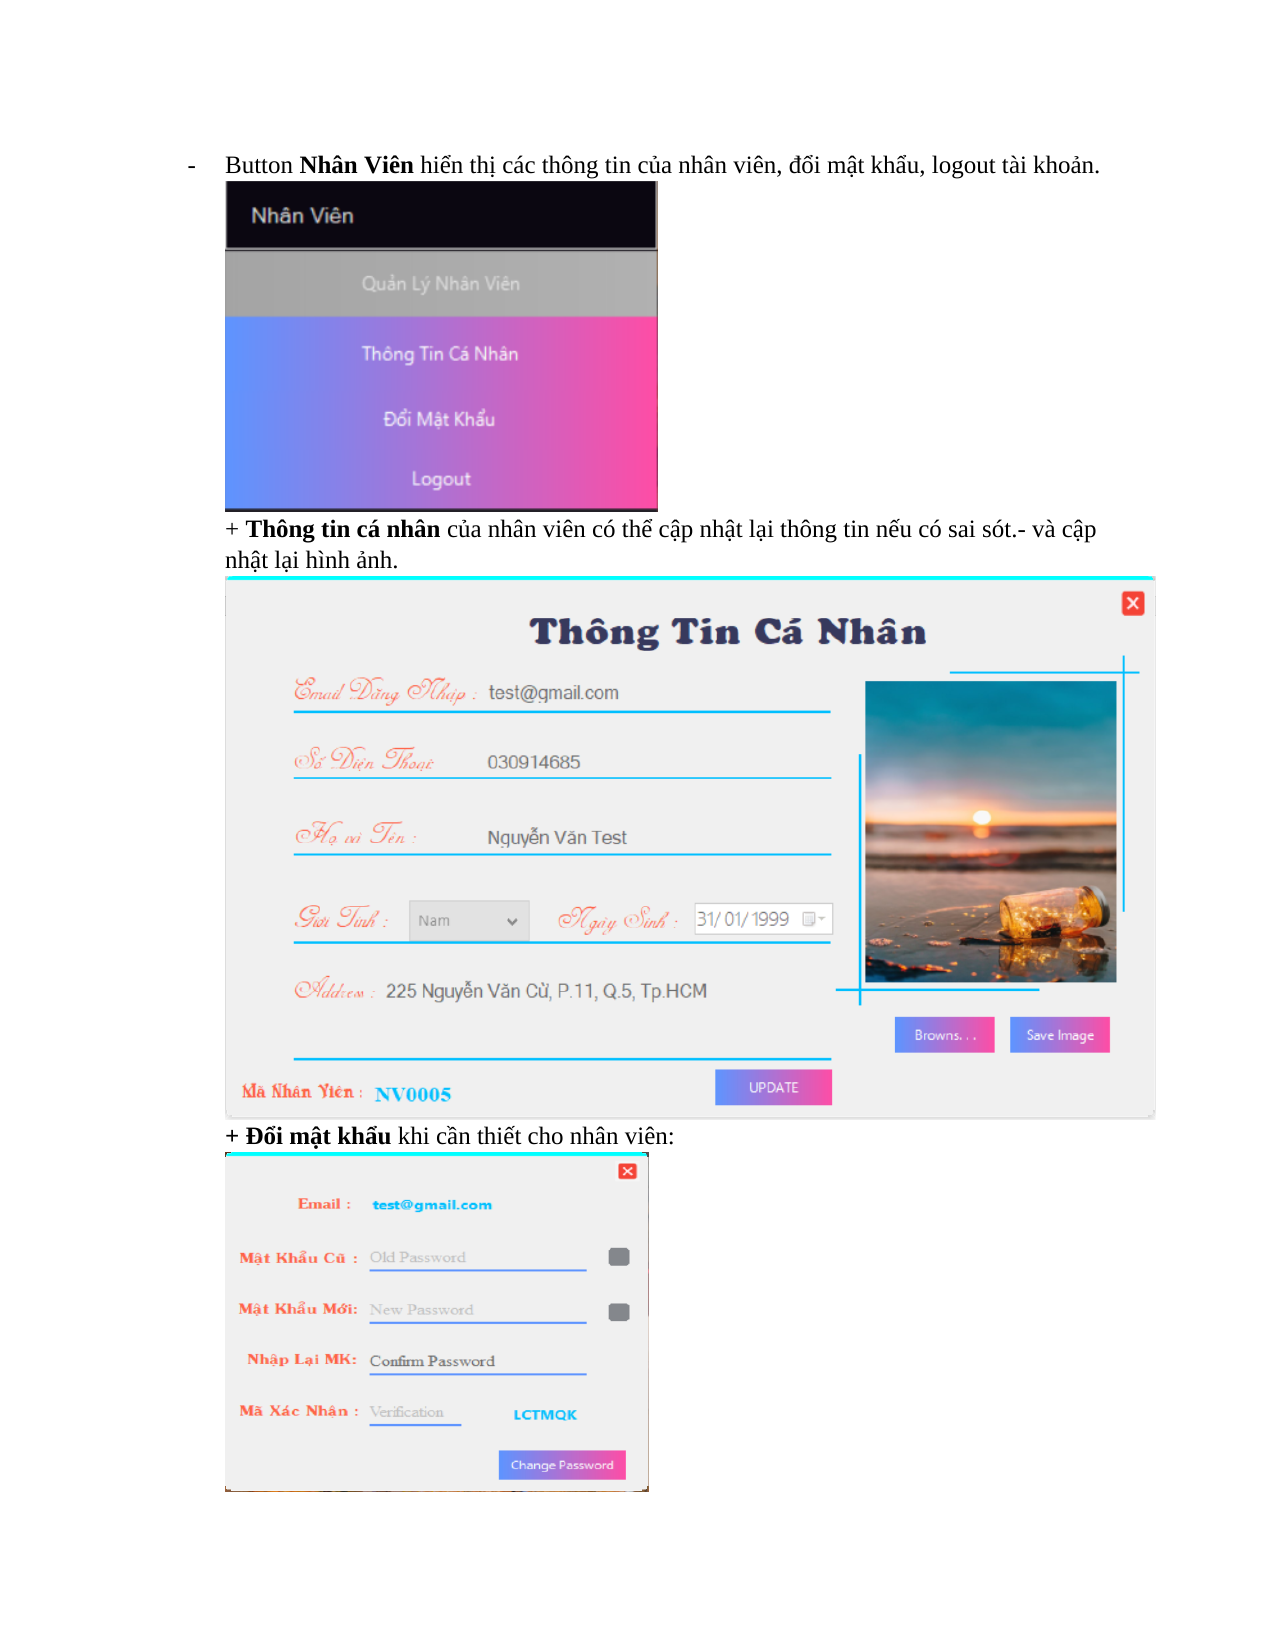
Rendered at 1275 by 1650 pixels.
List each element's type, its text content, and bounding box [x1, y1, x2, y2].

list + Thông tin cá nhân của nhân viên có thể cập nhật lại thông tin nếu có sai sót.- và cập nhật lại hình ảnh. [225, 514, 1125, 574]
picture [225, 181, 658, 512]
list Button Nhân Viên hiển thị các thông tin của nhân viên, đổi mật khẩu, logout tài khoản. [187, 150, 1125, 179]
picture [225, 1152, 649, 1492]
picture [225, 576, 1156, 1120]
list + Đổi mật khẩu khi cần thiết cho nhân viên: [225, 1121, 1125, 1150]
